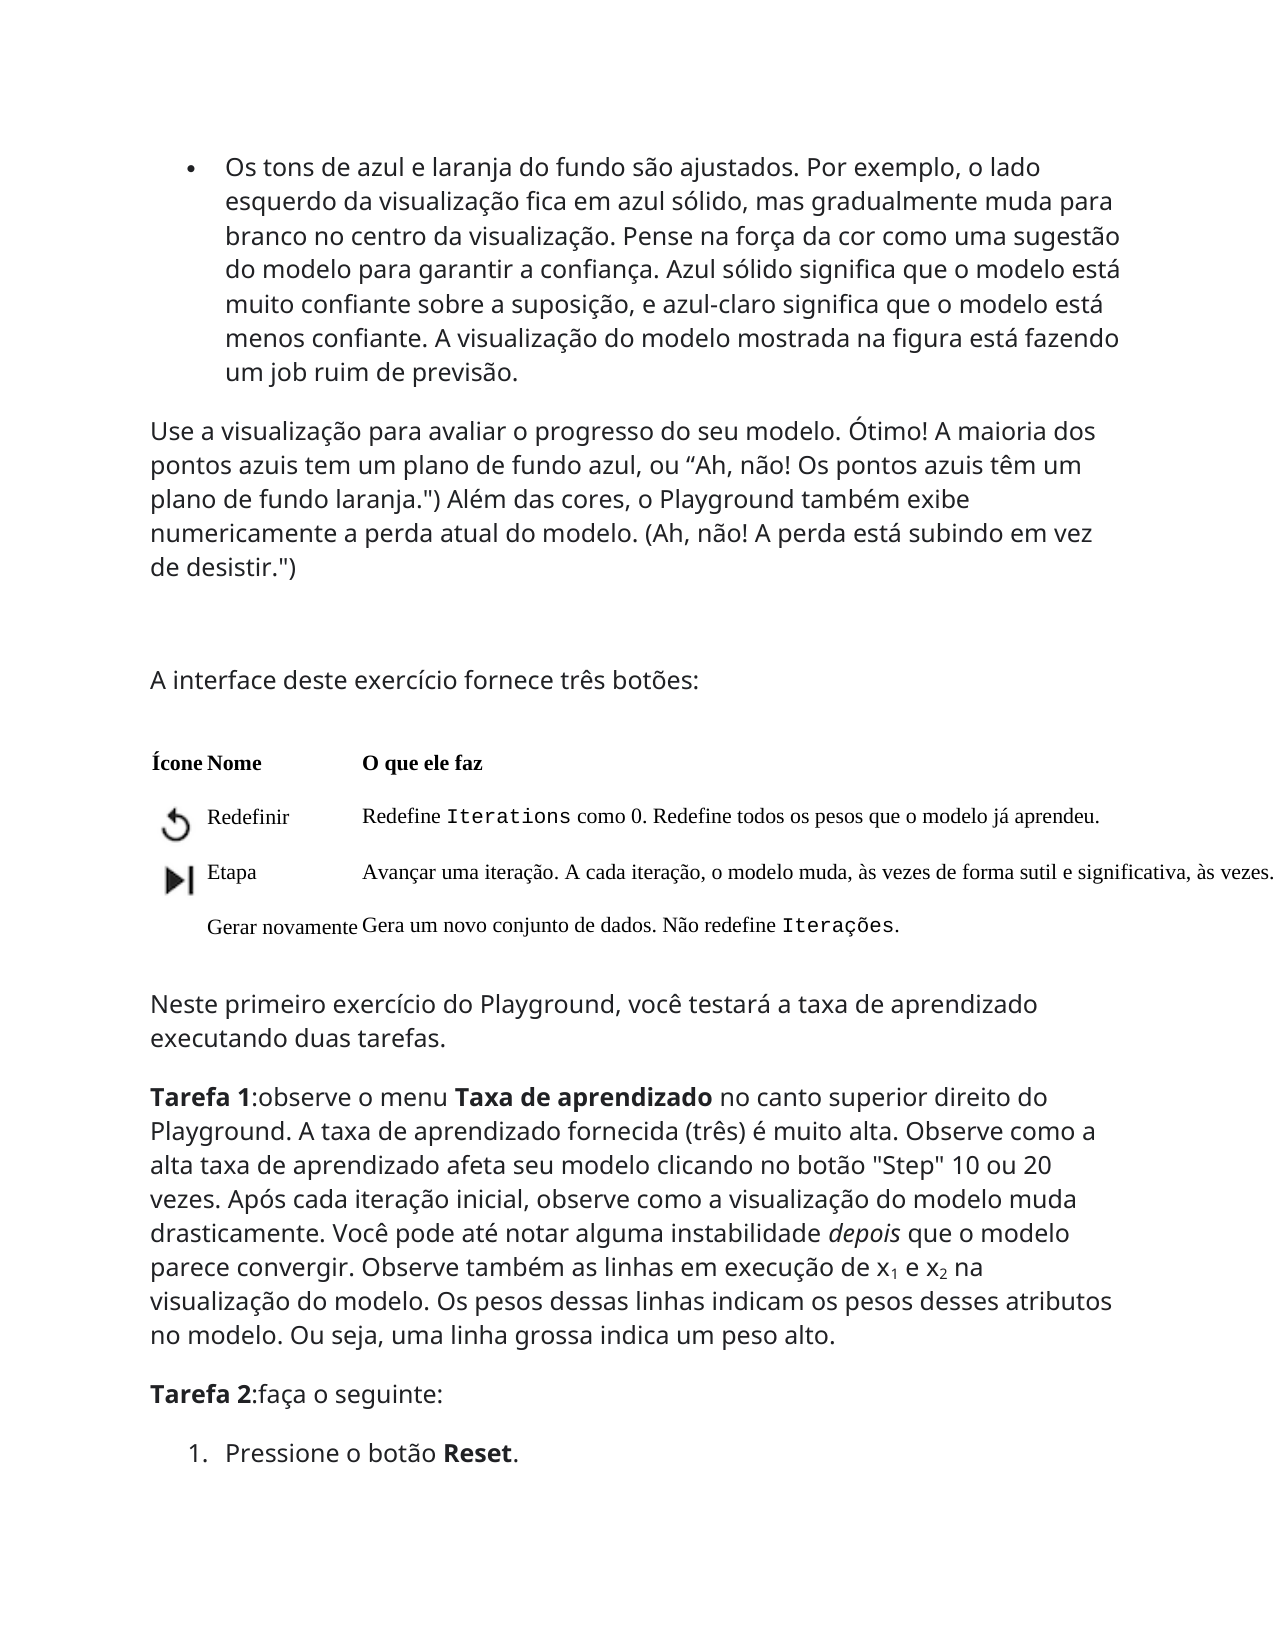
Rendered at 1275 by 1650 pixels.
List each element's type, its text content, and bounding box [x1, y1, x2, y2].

text Tarefa 2:faça o seguinte: [150, 1377, 1125, 1411]
text A interface deste exercício fornece três botões: [150, 662, 1125, 697]
picture [151, 798, 204, 850]
picture [151, 853, 204, 905]
text Tarefa 1:observe o menu Taxa de aprendizado no canto superior direito do Playground. A taxa de aprendizado fornecida (três) é muito alta. Observe como a alta taxa de aprendizado afeta seu modelo clicando no botão "Step" 10 ou 20 vezes. Após cada iteração inicial, observe como a visualização do modelo muda drasticamente. Você pode até notar alguma instabilidade depois que o modelo parece convergir. Observe também as linhas em execução de x1 e x2 na visualização do modelo. Os pesos dessas linhas indicam os pesos desses atributos no modelo. Ou seja, uma linha grossa indica um peso alto. [150, 1079, 1125, 1352]
text Use a visualização para avaliar o progresso do seu modelo. Ótimo! A maioria dos pontos azuis tem um plano de fundo azul, ou “Ah, não! Os pontos azuis têm um plano de fundo laranja.") Além das cores, o Playground também exibe numericamente a perda atual do modelo. (Ah, não! A perda está subindo em vez de desistir.") [150, 413, 1125, 584]
list Pressione o botão Reset. [187, 1436, 1125, 1470]
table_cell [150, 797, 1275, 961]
text Neste primeiro exercício do Playground, você testará a taxa de aprendizado executando duas tarefas. [150, 986, 1125, 1054]
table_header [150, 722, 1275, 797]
list Os tons de azul e laranja do fundo são ajustados. Por exemplo, o lado esquerdo da visualização fica em azul sólido, mas gradualmente muda para branco no centro da visualização. Pense na força da cor como uma sugestão do modelo para garantir a confiança. Azul sólido significa que o modelo está muito confiante sobre a suposição, e azul-claro significa que o modelo está menos confiante. A visualização do modelo mostrada na figura está fazendo um job ruim de previsão. [187, 150, 1125, 388]
